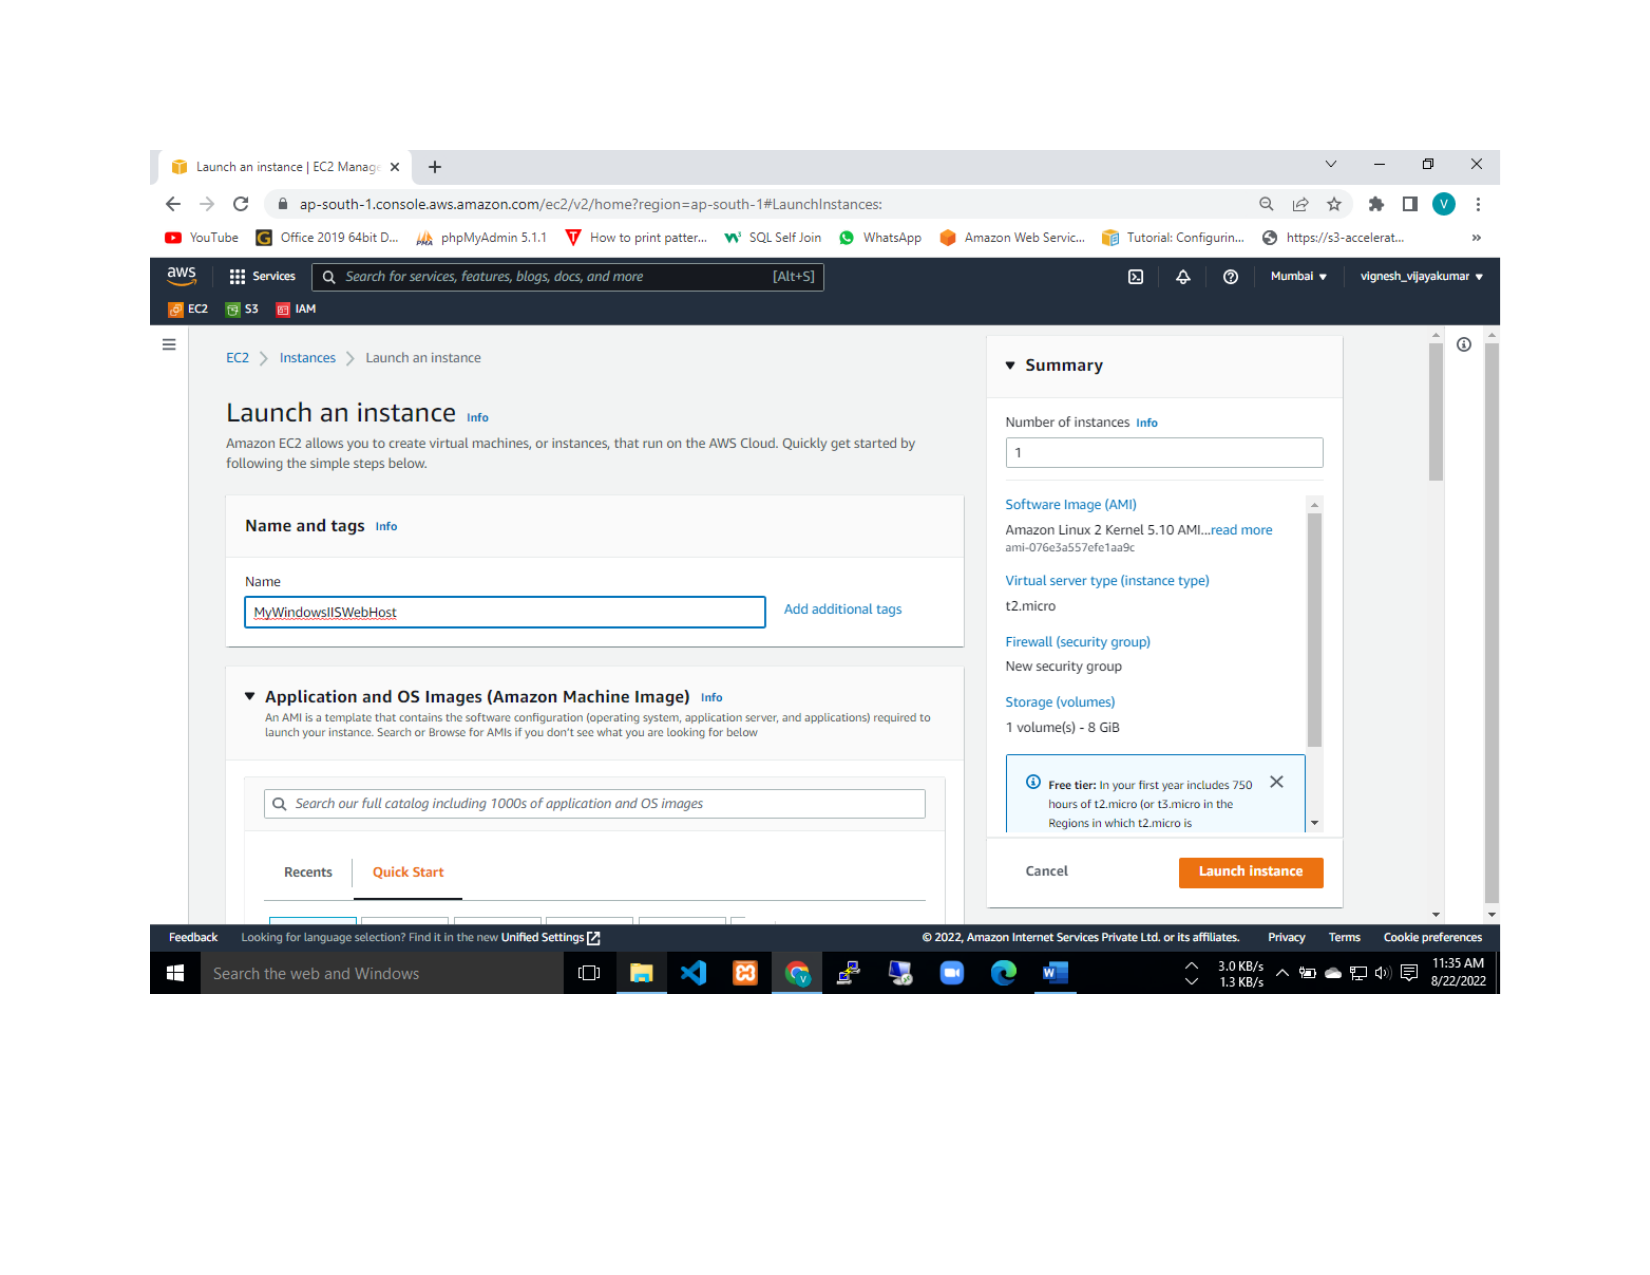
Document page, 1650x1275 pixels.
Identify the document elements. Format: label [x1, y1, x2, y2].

picture [150, 150, 1500, 994]
